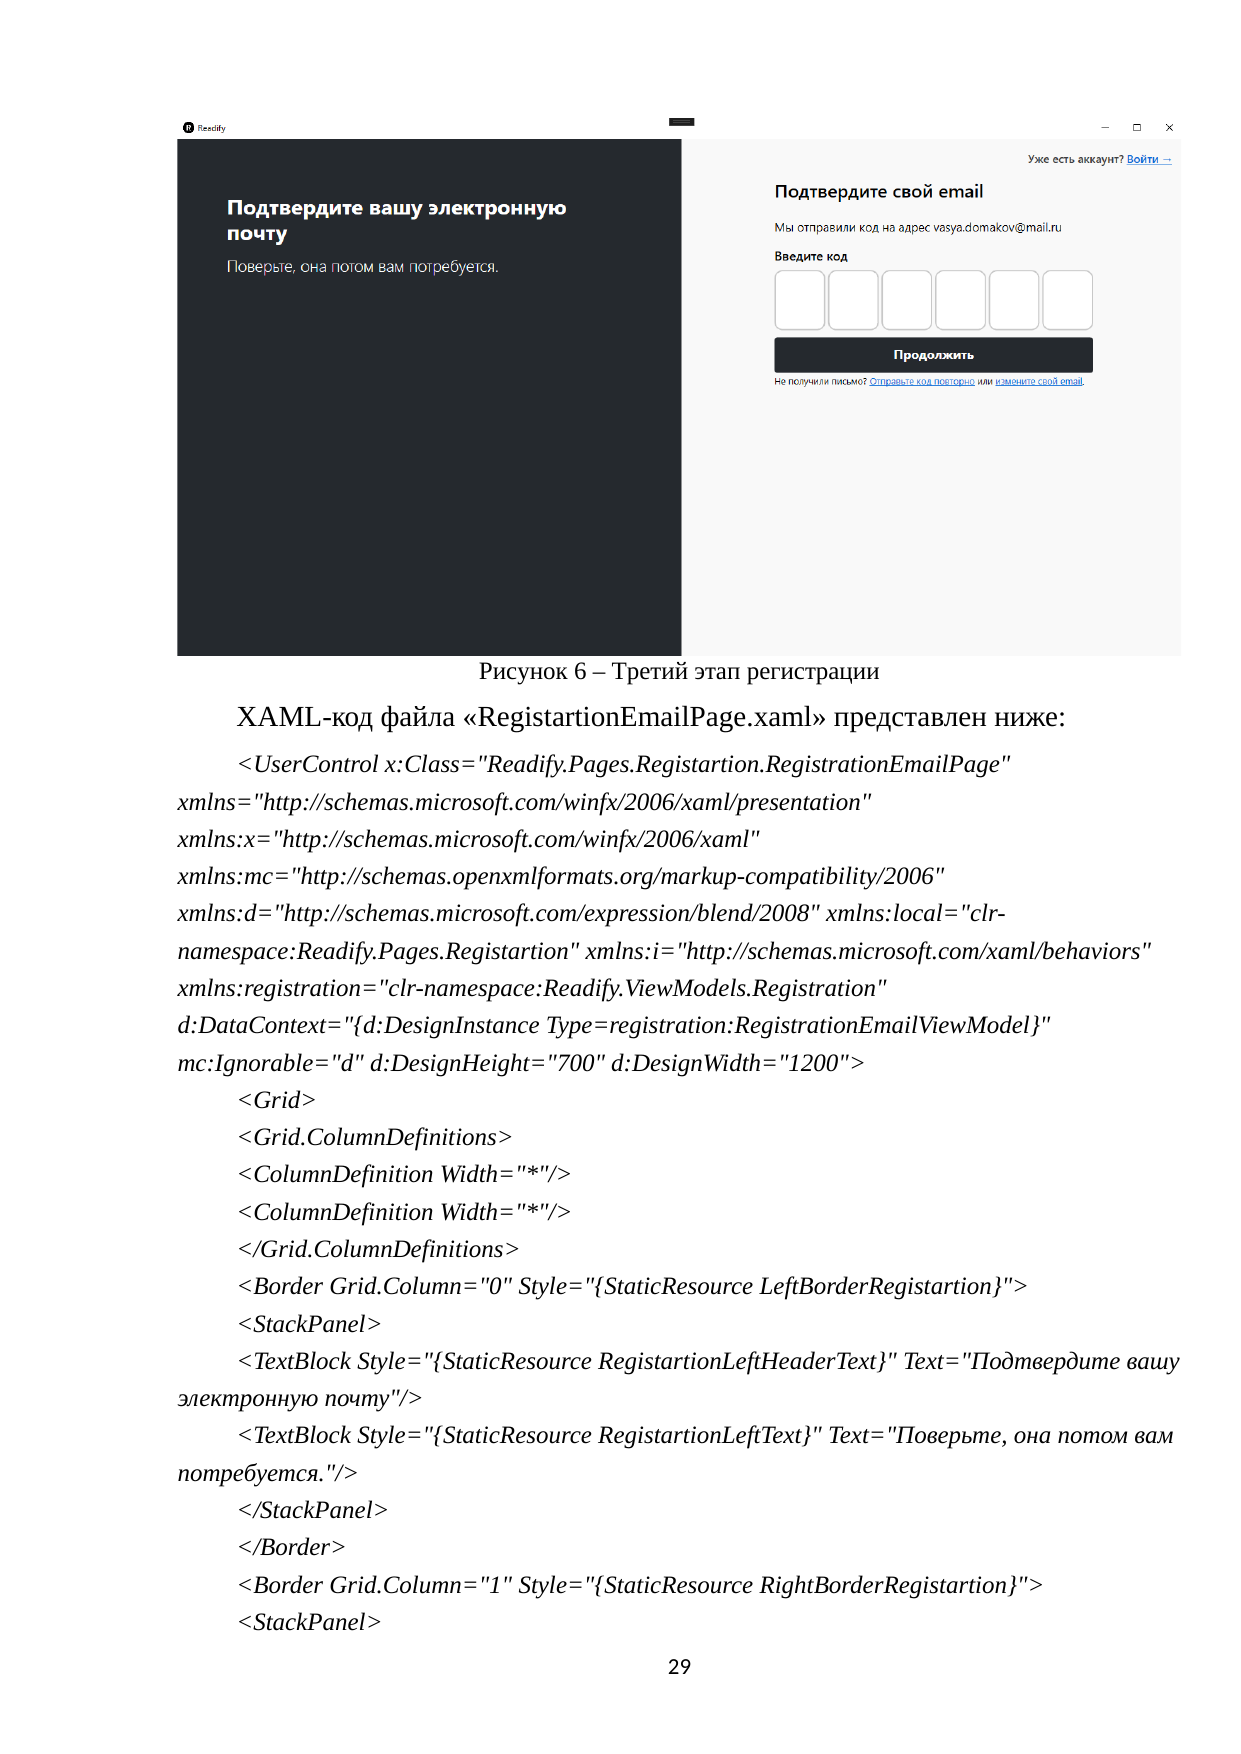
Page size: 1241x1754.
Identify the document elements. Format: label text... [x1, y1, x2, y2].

text <UserControl x:Class="Readify.Pages.Registartion.RegistrationEmailPage" xmlns="http://schemas.microsoft.com/winfx/2006/xaml/presentation" xmlns:x="http://schemas.microsoft.com/winfx/2006/xaml" xmlns:mc="http://schemas.openxmlformats.org/markup-compatibility/2006" xmlns:d="http://schemas.microsoft.com/expression/blend/2008" xmlns:local="clr-namespace:Readify.Pages.Registartion" xmlns:i="http://schemas.microsoft.com/xaml/behaviors" xmlns:registration="clr-namespace:Readify.ViewModels.Registration" d:DataContext="{d:DesignInstance Type=registration:RegistrationEmailViewModel}" mc:Ignorable="d" d:DesignHeight="700" d:DesignWidth="1200"> [177, 749, 1181, 1076]
text <ColumnDefinition Width="*"/> [177, 1197, 1181, 1226]
text </Border> [177, 1532, 1181, 1561]
text <TextBlock Style="{StaticResource RegistartionLeftText}" Text="Поверьте, она потом вам потребуется."/> [177, 1421, 1181, 1487]
picture [177, 118, 1182, 656]
text <Border Grid.Column="1" Style="{StaticResource RightBorderRegistartion}"> [177, 1570, 1181, 1598]
text <StackPanel> [177, 1309, 1181, 1337]
text </StackPanel> [177, 1495, 1181, 1524]
text XAML-код файла «RegistartionEmailPage.xaml» представлен ниже: [177, 699, 1181, 732]
text <Border Grid.Column="0" Style="{StaticResource LeftBorderRegistartion}"> [177, 1271, 1181, 1300]
text <StackPanel> [177, 1607, 1181, 1636]
text <TextBlock Style="{StaticResource RegistartionLeftHeaderText}" Text="Подтвердите вашу электронную почту"/> [177, 1346, 1181, 1412]
text </Grid.ColumnDefinitions> [177, 1234, 1181, 1263]
text <ColumnDefinition Width="*"/> [177, 1159, 1181, 1188]
text <Grid> [177, 1085, 1181, 1114]
text <Grid.ColumnDefinitions> [177, 1122, 1181, 1151]
